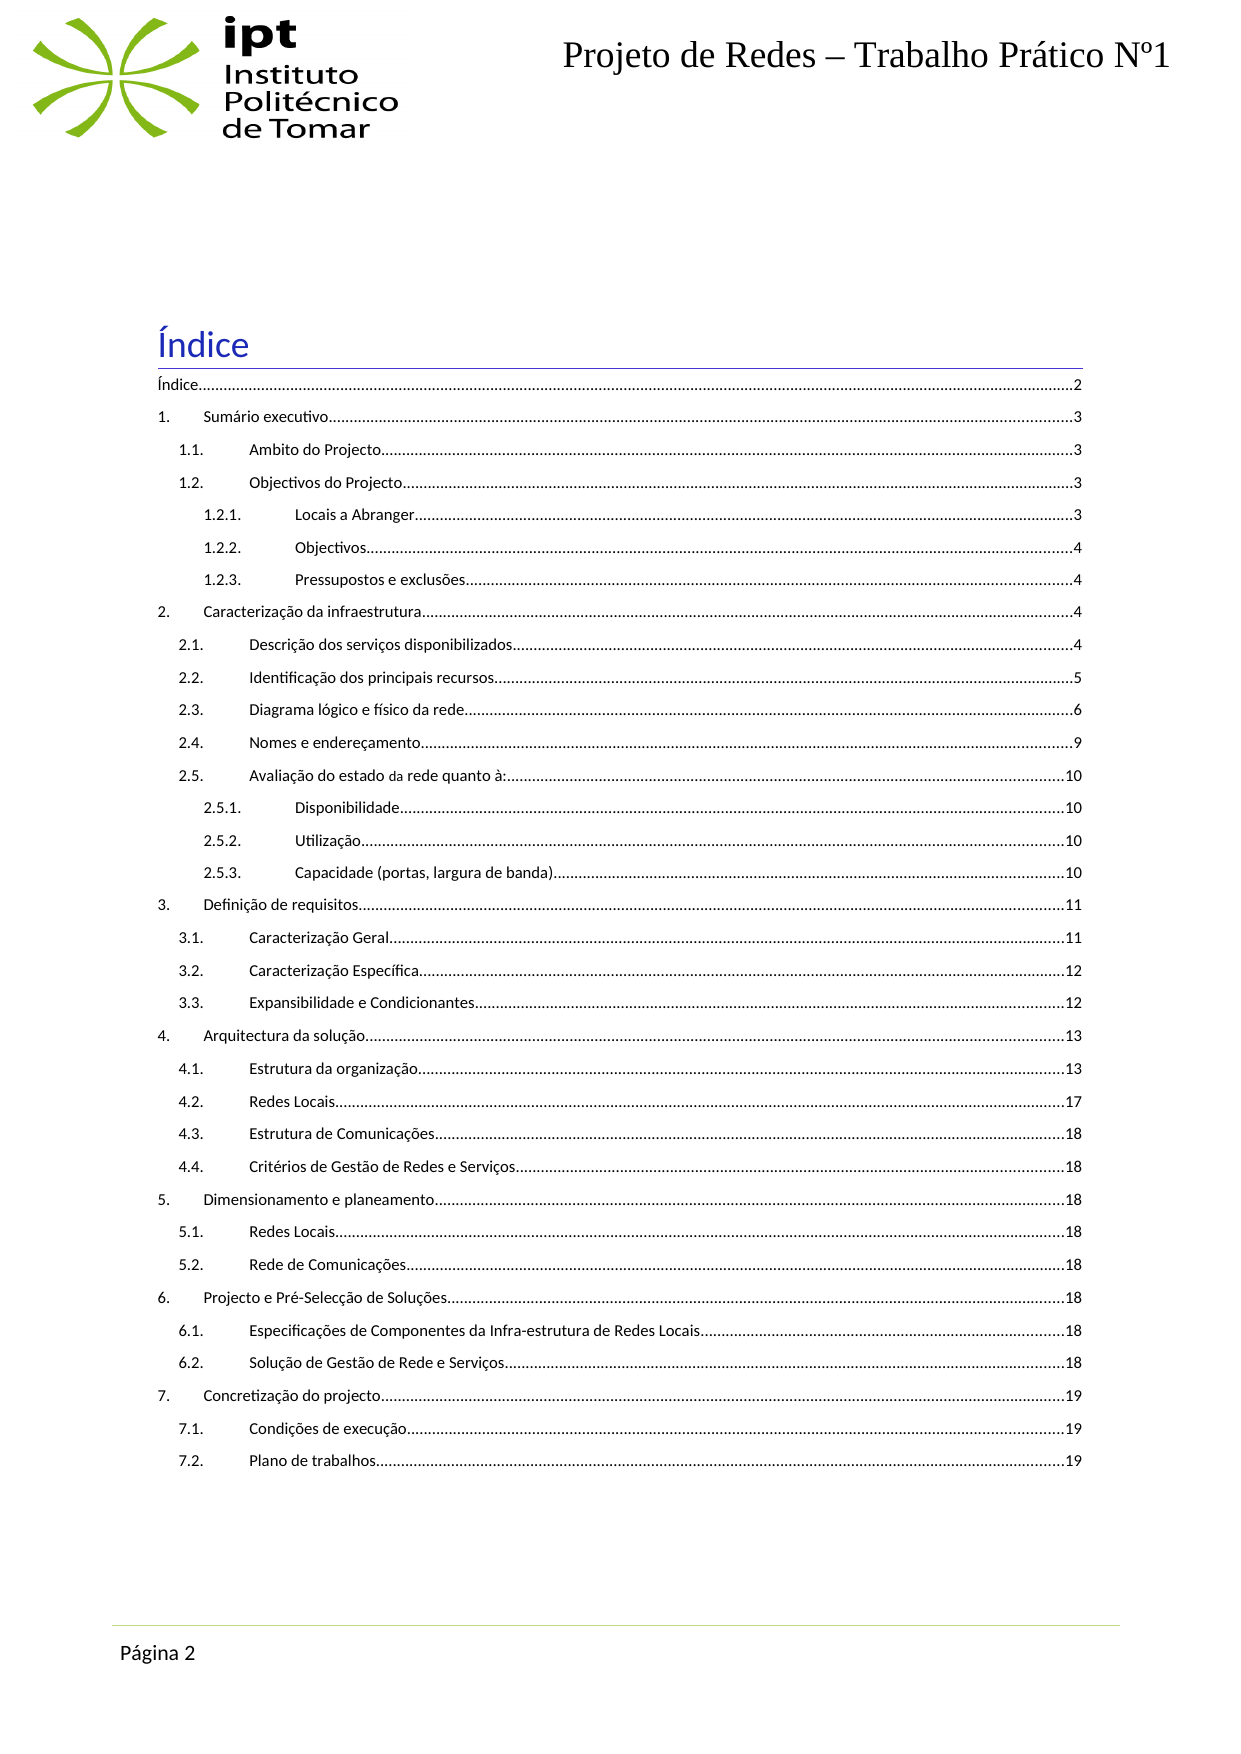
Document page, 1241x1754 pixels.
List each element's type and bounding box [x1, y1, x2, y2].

picture [14, 6, 408, 151]
